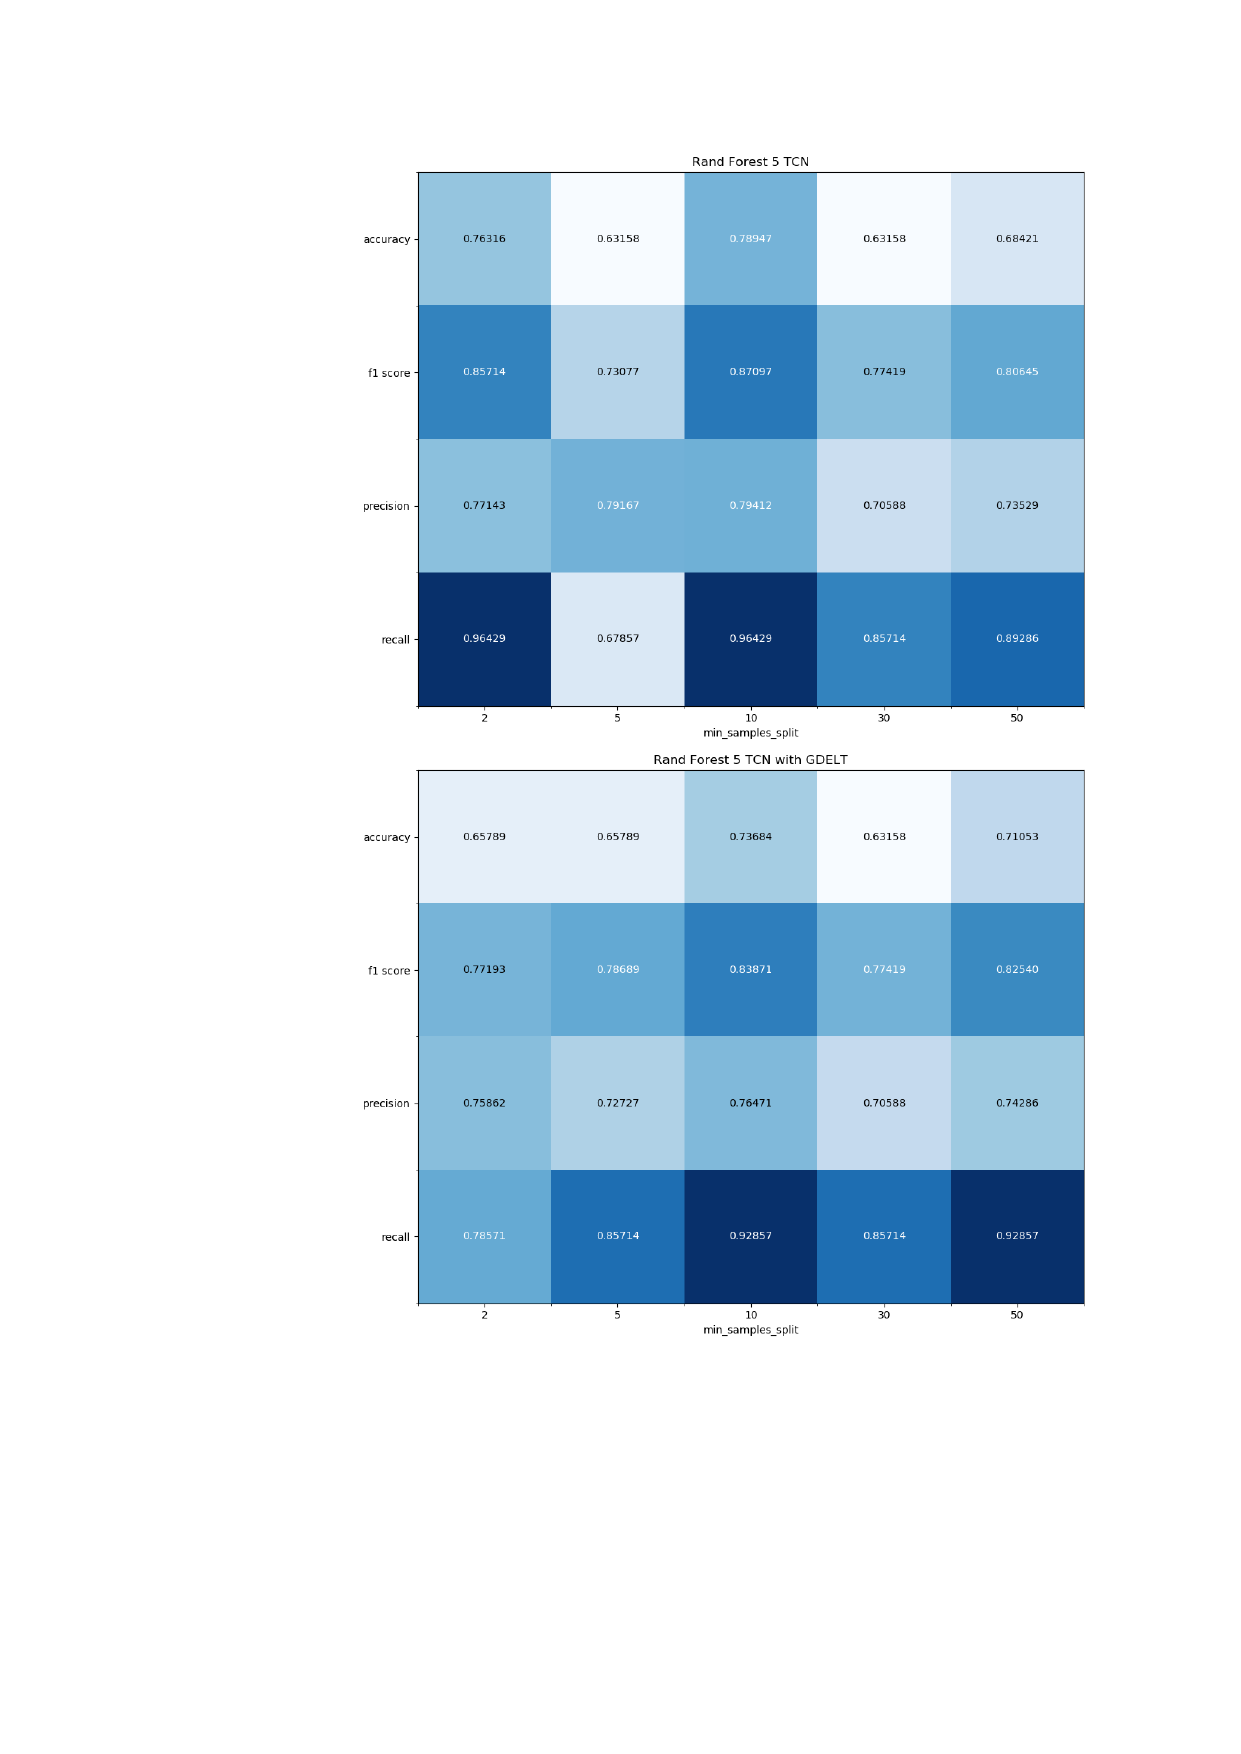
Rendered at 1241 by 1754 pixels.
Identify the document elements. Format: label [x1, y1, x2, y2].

picture [355, 150, 1090, 746]
picture [355, 747, 1090, 1343]
